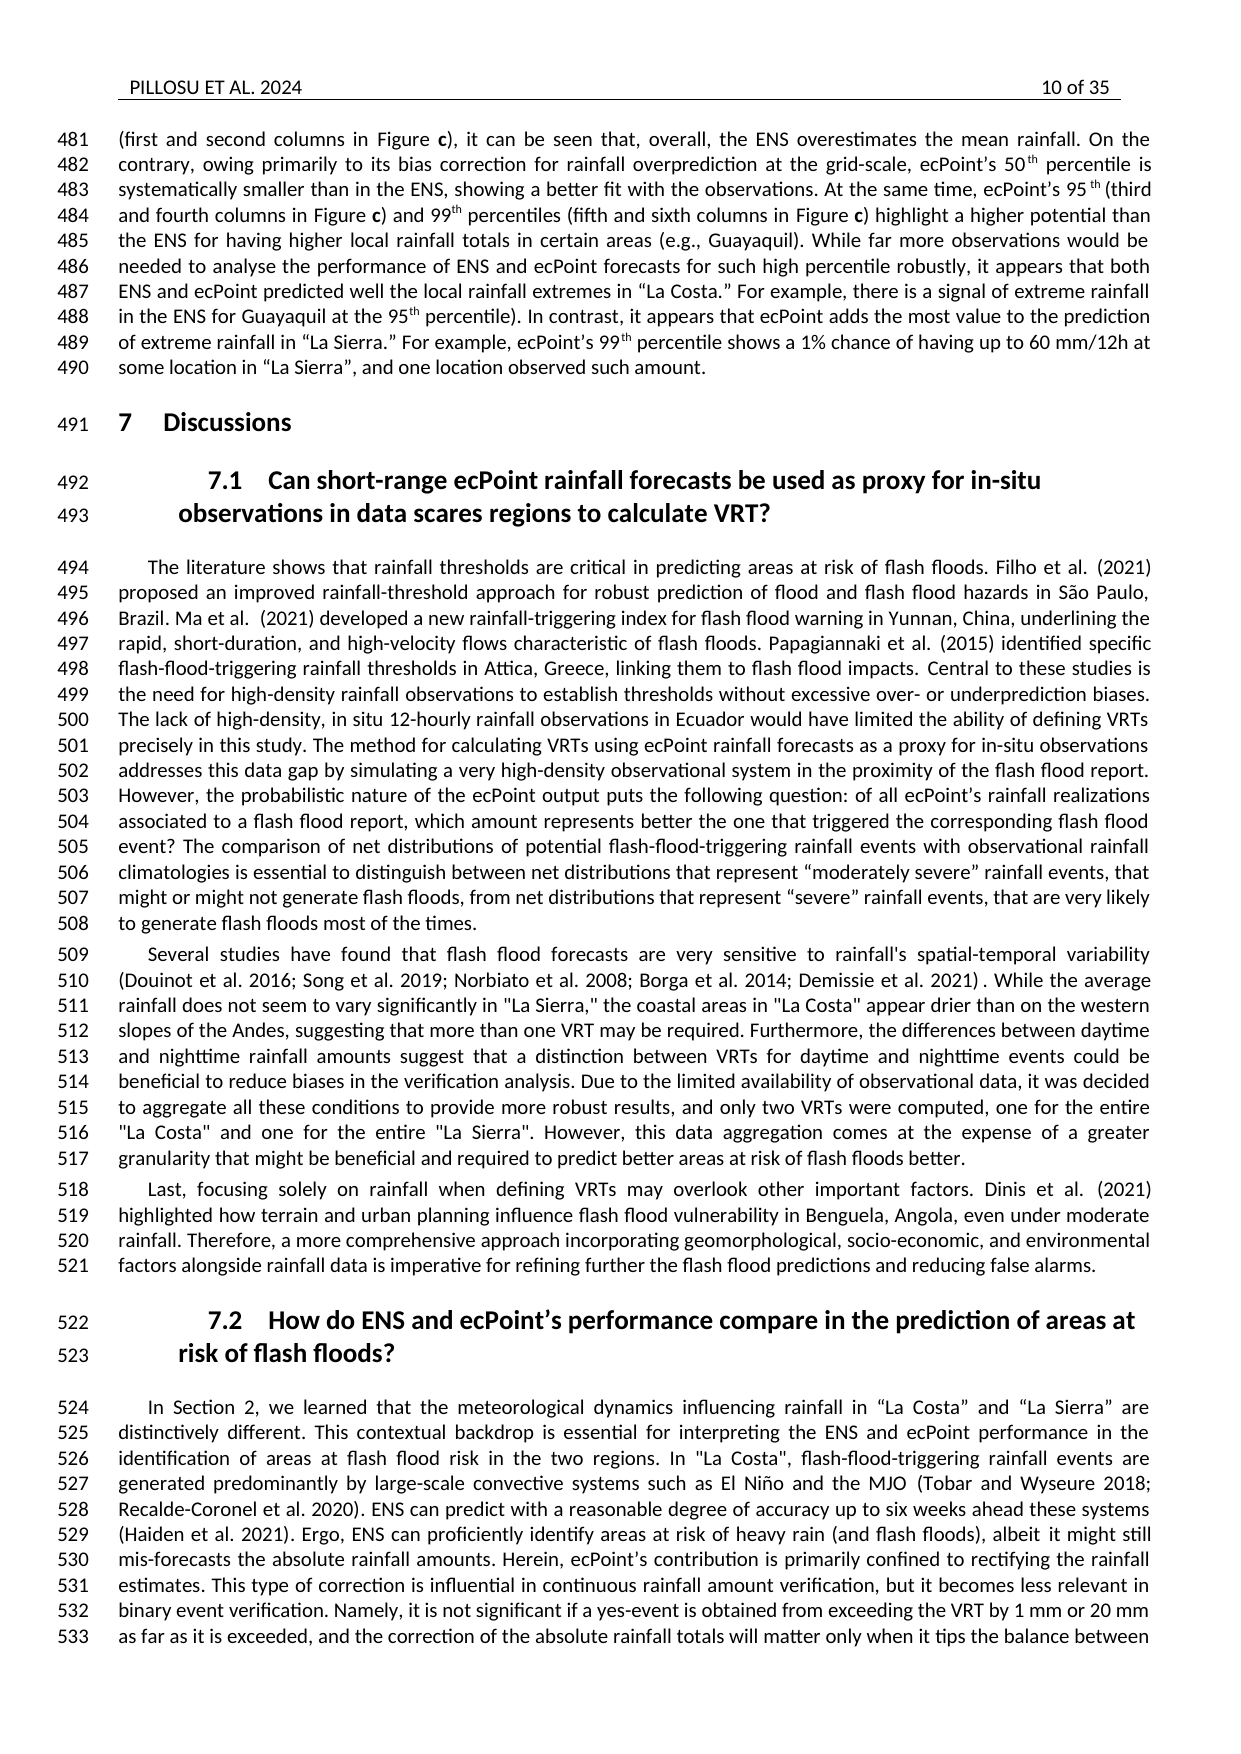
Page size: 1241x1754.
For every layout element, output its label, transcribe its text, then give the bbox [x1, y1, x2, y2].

text Last, focusing solely on rainfall when defining VRTs may overlook other important factors. Dinis et al. highlighted how terrain and urban planning influence flash flood vulnerability in Benguela, Angola, even under moderate rainfall. Therefore, a more comprehensive approach incorporating geomorphological, socio-economic, and environmental factors alongside rainfall data is imperative for refining further the flash flood predictions and reducing false alarms. [118, 1176, 1152, 1278]
text The literature shows that rainfall thresholds are critical in predicting areas at risk of flash floods. Filho et al. proposed an improved rainfall-threshold approach for robust prediction of flood and flash flood hazards in São Paulo, Brazil. Ma et al. developed a new rainfall-triggering index for flash flood warning in Yunnan, China, underlining the rapid, short-duration, and high-velocity flows characteristic of flash floods. Papagiannaki et al. identified specific flash-flood-triggering rainfall thresholds in Attica, Greece, linking them to flash flood impacts. Central to these studies is the need for high-density rainfall observations to establish thresholds without excessive over- or underprediction biases. The lack of high-density, in situ 12-hourly rainfall observations in Ecuador would have limited the ability of defining VRTs precisely in this study. The method for calculating VRTs using ecPoint rainfall forecasts as a proxy for in-situ observations addresses this data gap by simulating a very high-density observational system in the proximity of the flash flood report. However, the probabilistic nature of the ecPoint output puts the following question: of all ecPoint’s rainfall realizations associated to a flash flood report, which amount represents better the one that triggered the corresponding flash flood event? The comparison of net distributions of potential flash-flood-triggering rainfall events with observational rainfall climatologies is essential to distinguish between net distributions that represent “moderately severe” rainfall events, that might or might not generate flash floods, from net distributions that represent “severe” rainfall events, that are very likely to generate flash floods most of the times. [118, 554, 1152, 935]
text Several studies have found that flash flood forecasts are very sensitive to rainfall's spatial-temporal variability . While the average rainfall does not seem to vary significantly in "La Sierra," the coastal areas in "La Costa" appear drier than on the western slopes of the Andes, suggesting that more than one VRT may be required. Furthermore, the differences between daytime and nighttime rainfall amounts suggest that a distinction between VRTs for daytime and nighttime events could be beneficial to reduce biases in the verification analysis. Due to the limited availability of observational data, it was decided to aggregate all these conditions to provide more robust results, and only two VRTs were computed, one for the entire "La Costa" and one for the entire "La Sierra". However, this data aggregation comes at the expense of a greater granularity that might be beneficial and required to predict better areas at risk of flash floods better. [118, 941, 1152, 1170]
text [118, 1394, 1152, 1648]
subtitle How do ENS and ecPoint’s performance compare in the prediction of areas at risk of flash floods? [178, 1303, 1152, 1369]
subtitle Discussions [118, 405, 1152, 438]
subtitle Can short-range ecPoint rainfall forecasts be used as proxy for in-situ observations in data scares regions to calculate VRT? [178, 463, 1152, 529]
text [118, 126, 1152, 380]
